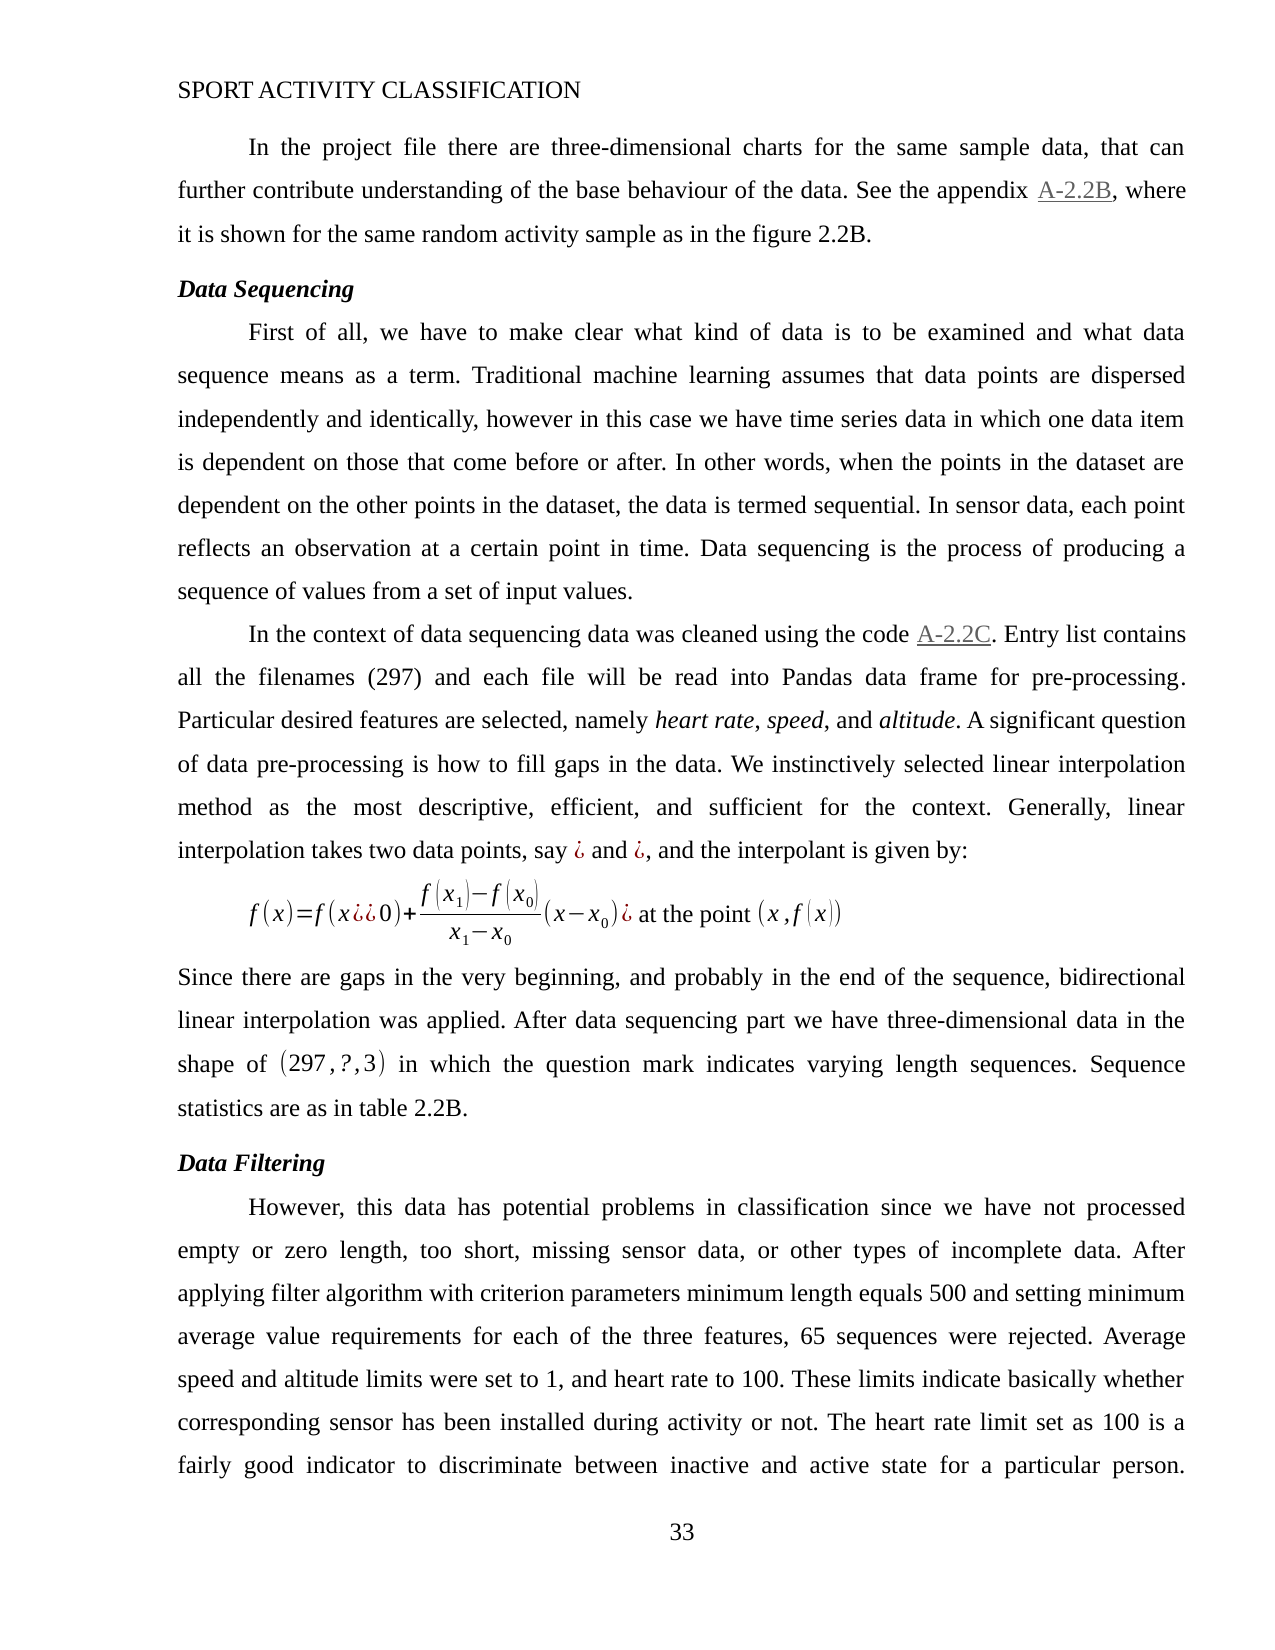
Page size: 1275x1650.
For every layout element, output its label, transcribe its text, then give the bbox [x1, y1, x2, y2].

subtitle Data Sequencing [177, 274, 1186, 303]
text First of all, we have to make clear what kind of data is to be examined and what data sequence means as a term. Traditional machine learning assumes that data points are dispersed independently and identically, however in this case we have time series data in which one data item is dependent on those that come before or after. In other words, when the points in the dataset are dependent on the other points in the dataset, the data is termed sequential. In sensor data, each point reflects an observation at a certain point in time. Data sequencing is the process of producing a sequence of values from a set of input values. [177, 317, 1186, 605]
text at the point [177, 878, 1186, 948]
text In the project file there are three-dimensional charts for the same sample data, that can further contribute understanding of the base behaviour of the data. See the appendix A-2.2B, where it is shown for the same random activity sample as in the figure 2.2B. [177, 132, 1186, 247]
text In the context of data sequencing data was cleaned using the code A-2.2C. Entry list contains all the filenames (297) and each file will be read into Pandas data frame for pre-processing. Particular desired features are selected, namely heart rate, speed, and altitude. A significant question of data pre-processing is how to fill gaps in the data. We instinctively selected linear interpolation method as the most descriptive, efficient, and sufficient for the context. Generally, linear interpolation takes two data points, say and , and the interpolant is given by: [177, 619, 1186, 864]
text Since there are gaps in the very beginning, and probably in the end of the sequence, bidirectional linear interpolation was applied. After data sequencing part we have three-dimensional data in the shape of in which the question mark indicates varying length sequences. Sequence statistics are as in table 2.2B. [177, 962, 1186, 1122]
subtitle Data Filtering [177, 1148, 1186, 1177]
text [177, 1192, 1186, 1479]
